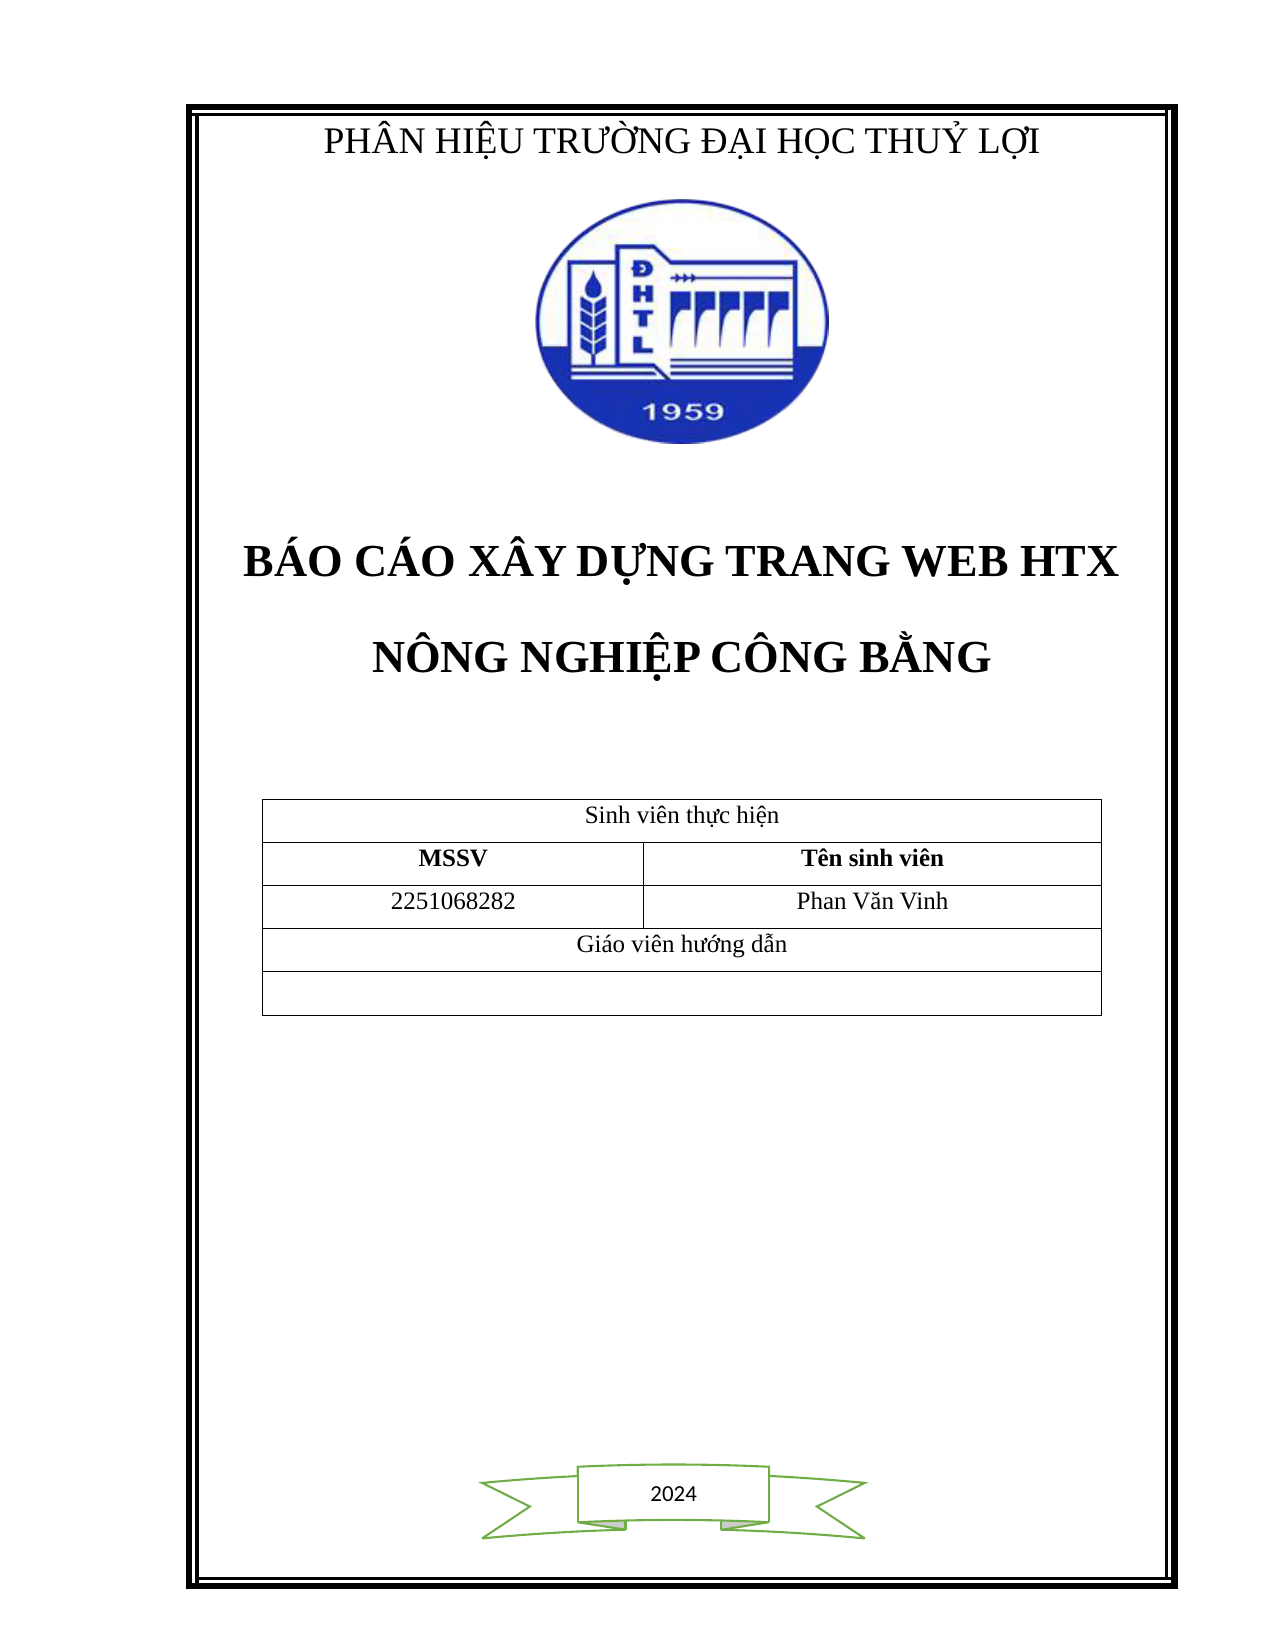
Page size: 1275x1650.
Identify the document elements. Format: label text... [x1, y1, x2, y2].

text BÁO CÁO XÂY DỰNG TRANG WEB HTX [207, 534, 1157, 586]
table_header Sinh viên thực hiện [263, 800, 1101, 842]
table_cell Giáo viên hướng dẫn [263, 929, 1101, 971]
table_cell MSSV [263, 843, 643, 885]
table_cell Phan Văn Vinh [644, 886, 1101, 928]
table_cell Tên sinh viên [644, 843, 1101, 885]
table_cell 2251068282 [263, 886, 643, 928]
text NÔNG NGHIỆP CÔNG BẰNG [207, 629, 1157, 682]
table_cell [263, 972, 1101, 1015]
picture [535, 199, 829, 444]
text PHÂN HIỆU TRƯỜNG ĐẠI HỌC THUỶ LỢI [207, 118, 1157, 161]
